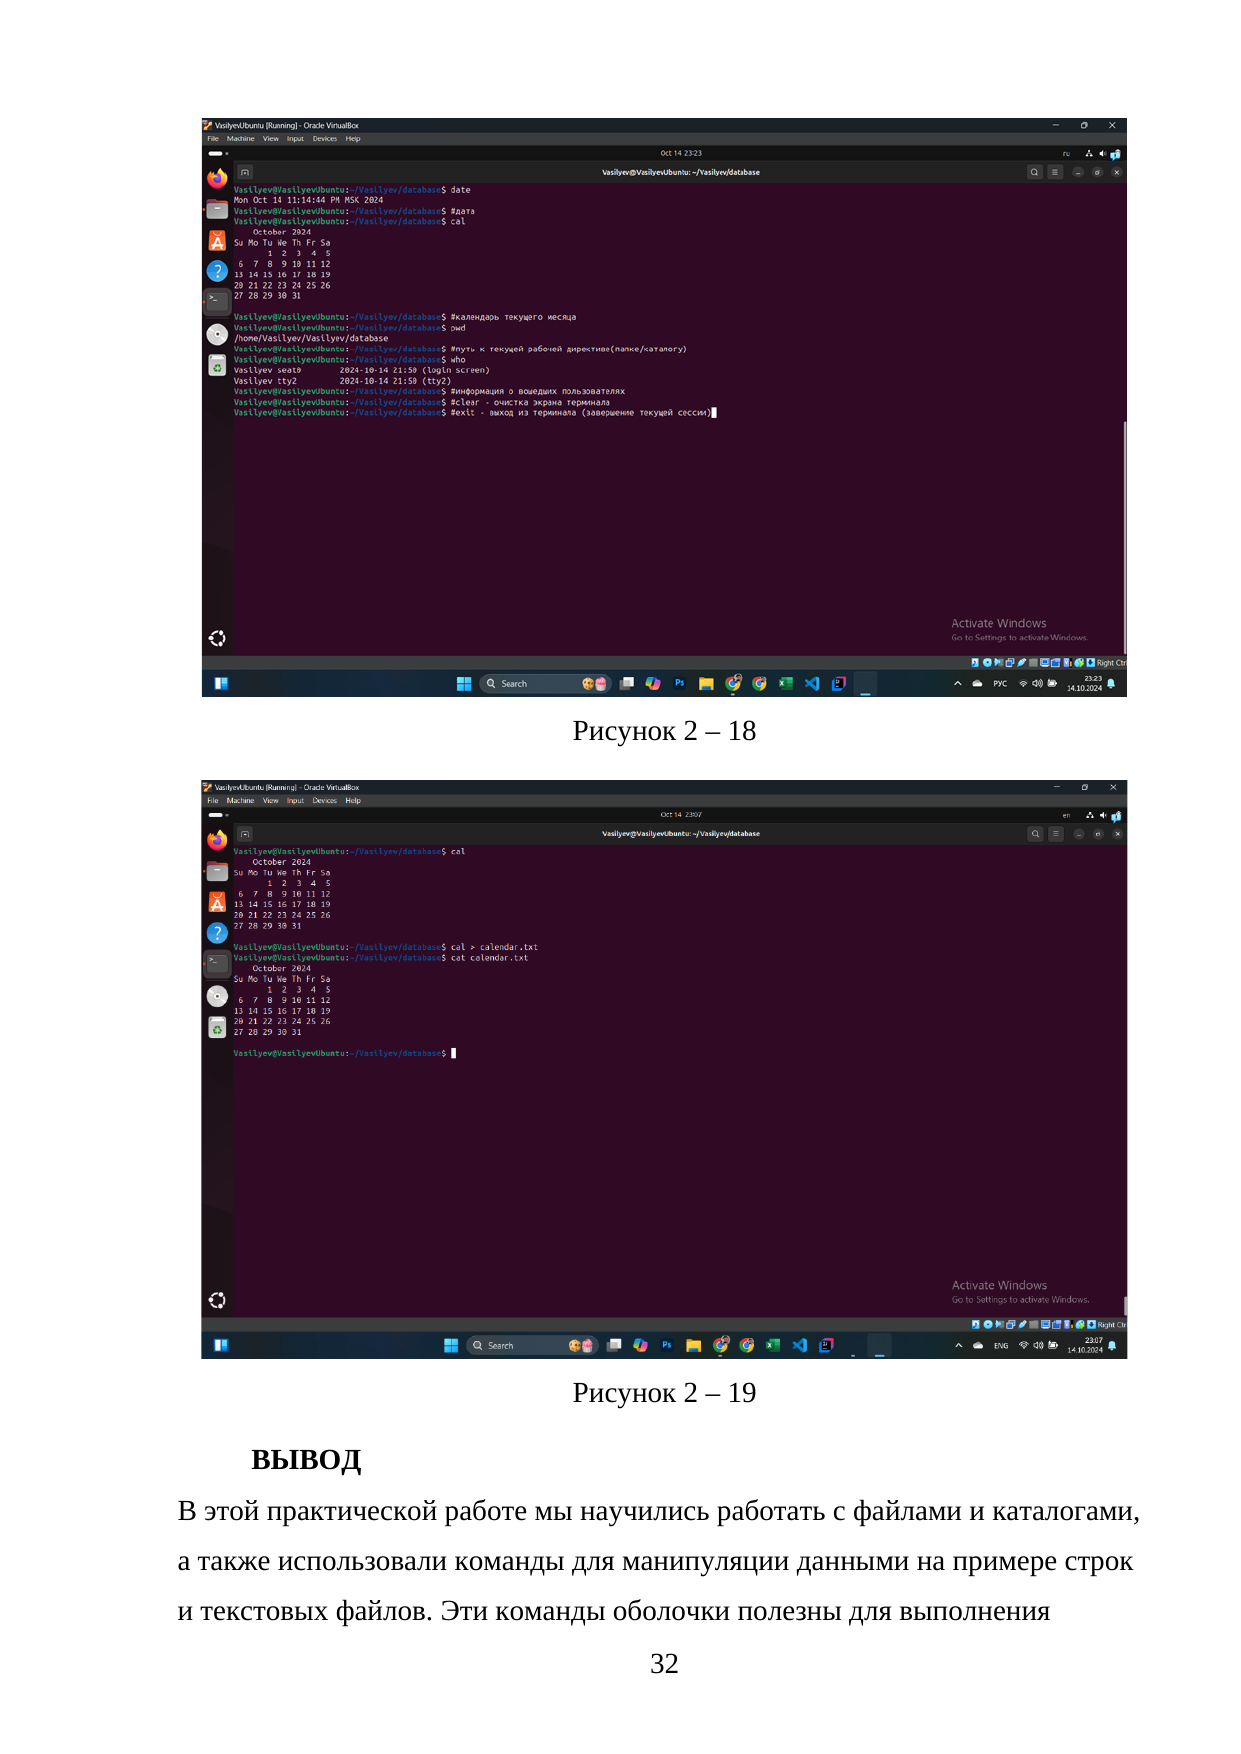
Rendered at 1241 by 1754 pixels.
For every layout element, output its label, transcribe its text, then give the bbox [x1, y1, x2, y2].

picture [201, 780, 1128, 1359]
picture [201, 118, 1127, 697]
text Рисунок 2 – 19 [177, 1375, 1152, 1409]
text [177, 1493, 1152, 1627]
subtitle ВЫВОД [251, 1442, 1152, 1476]
text Рисунок 2 – 18 [177, 713, 1152, 747]
